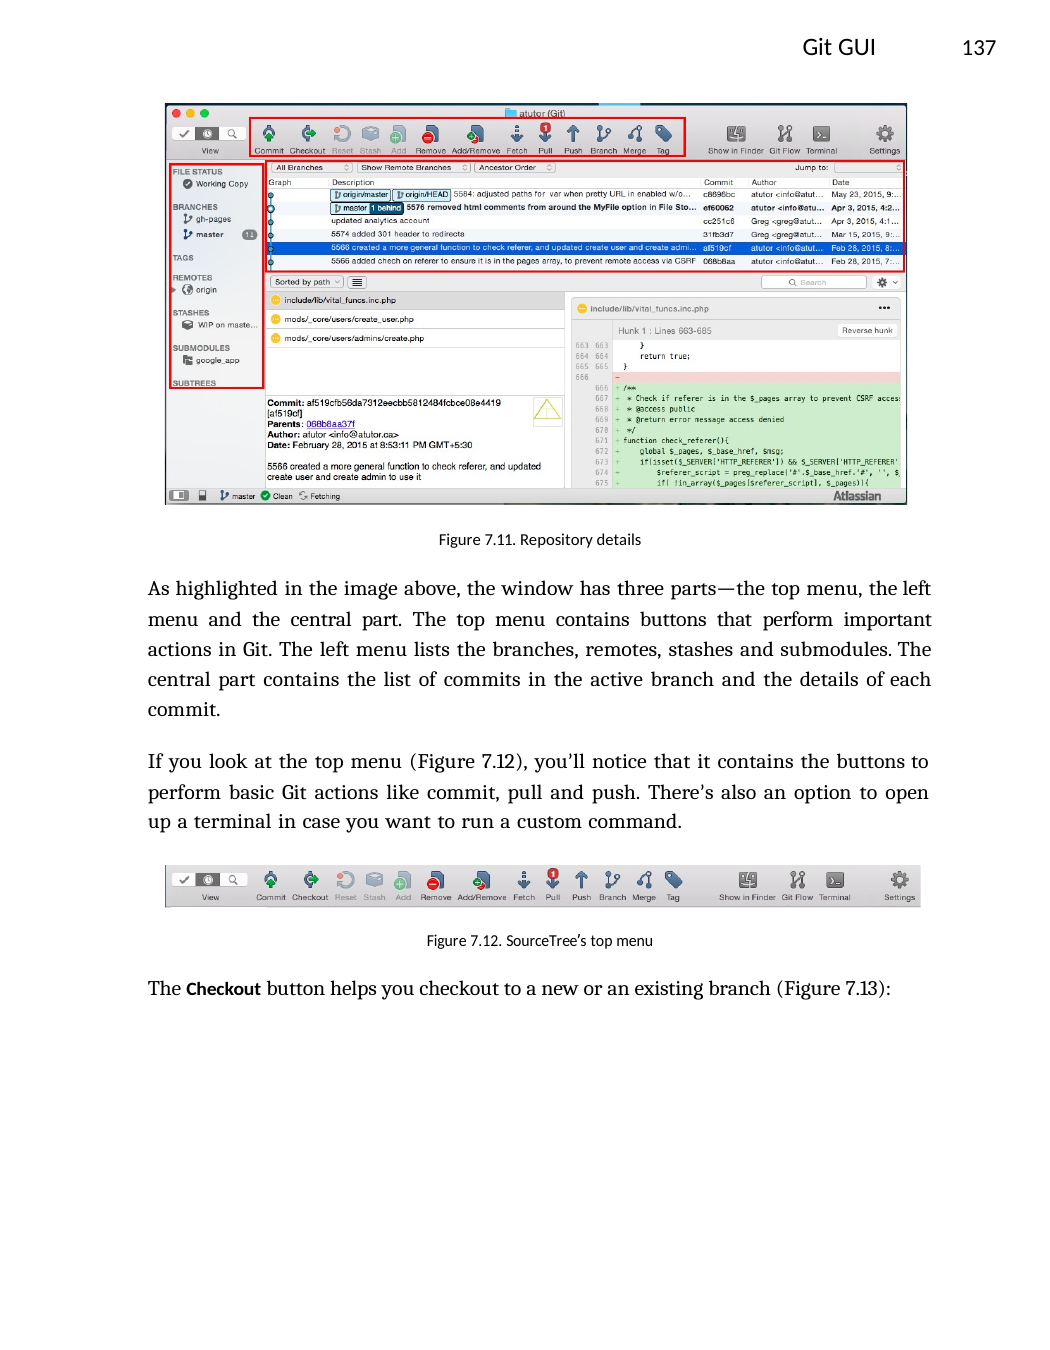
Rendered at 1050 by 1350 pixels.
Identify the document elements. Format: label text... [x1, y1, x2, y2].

text As highlighted in the image above, the window has three parts—the top menu, the left menu and the central part. The top menu contains buttons that perform important actions in Git. The left menu lists the branches, remotes, stashes and submodules. The central part contains the list of commits in the active branch and the details of each commit. [148, 576, 932, 721]
text The Checkout button helps you checkout to a new or an existing branch (Figure 7.13): [148, 977, 1010, 1001]
picture [164, 103, 908, 505]
text If you look at the top menu (Figure 7.12), you’ll notice that it contains the buttons to perform basic Git actions like commit, pull and push. There’s also an option to open up a terminal in case you want to run a custom command. [148, 748, 929, 834]
picture [165, 865, 921, 908]
text Figure 7.12. SourceTree’s top menu [339, 928, 741, 951]
text Figure 7.11. Repository details [339, 529, 741, 550]
